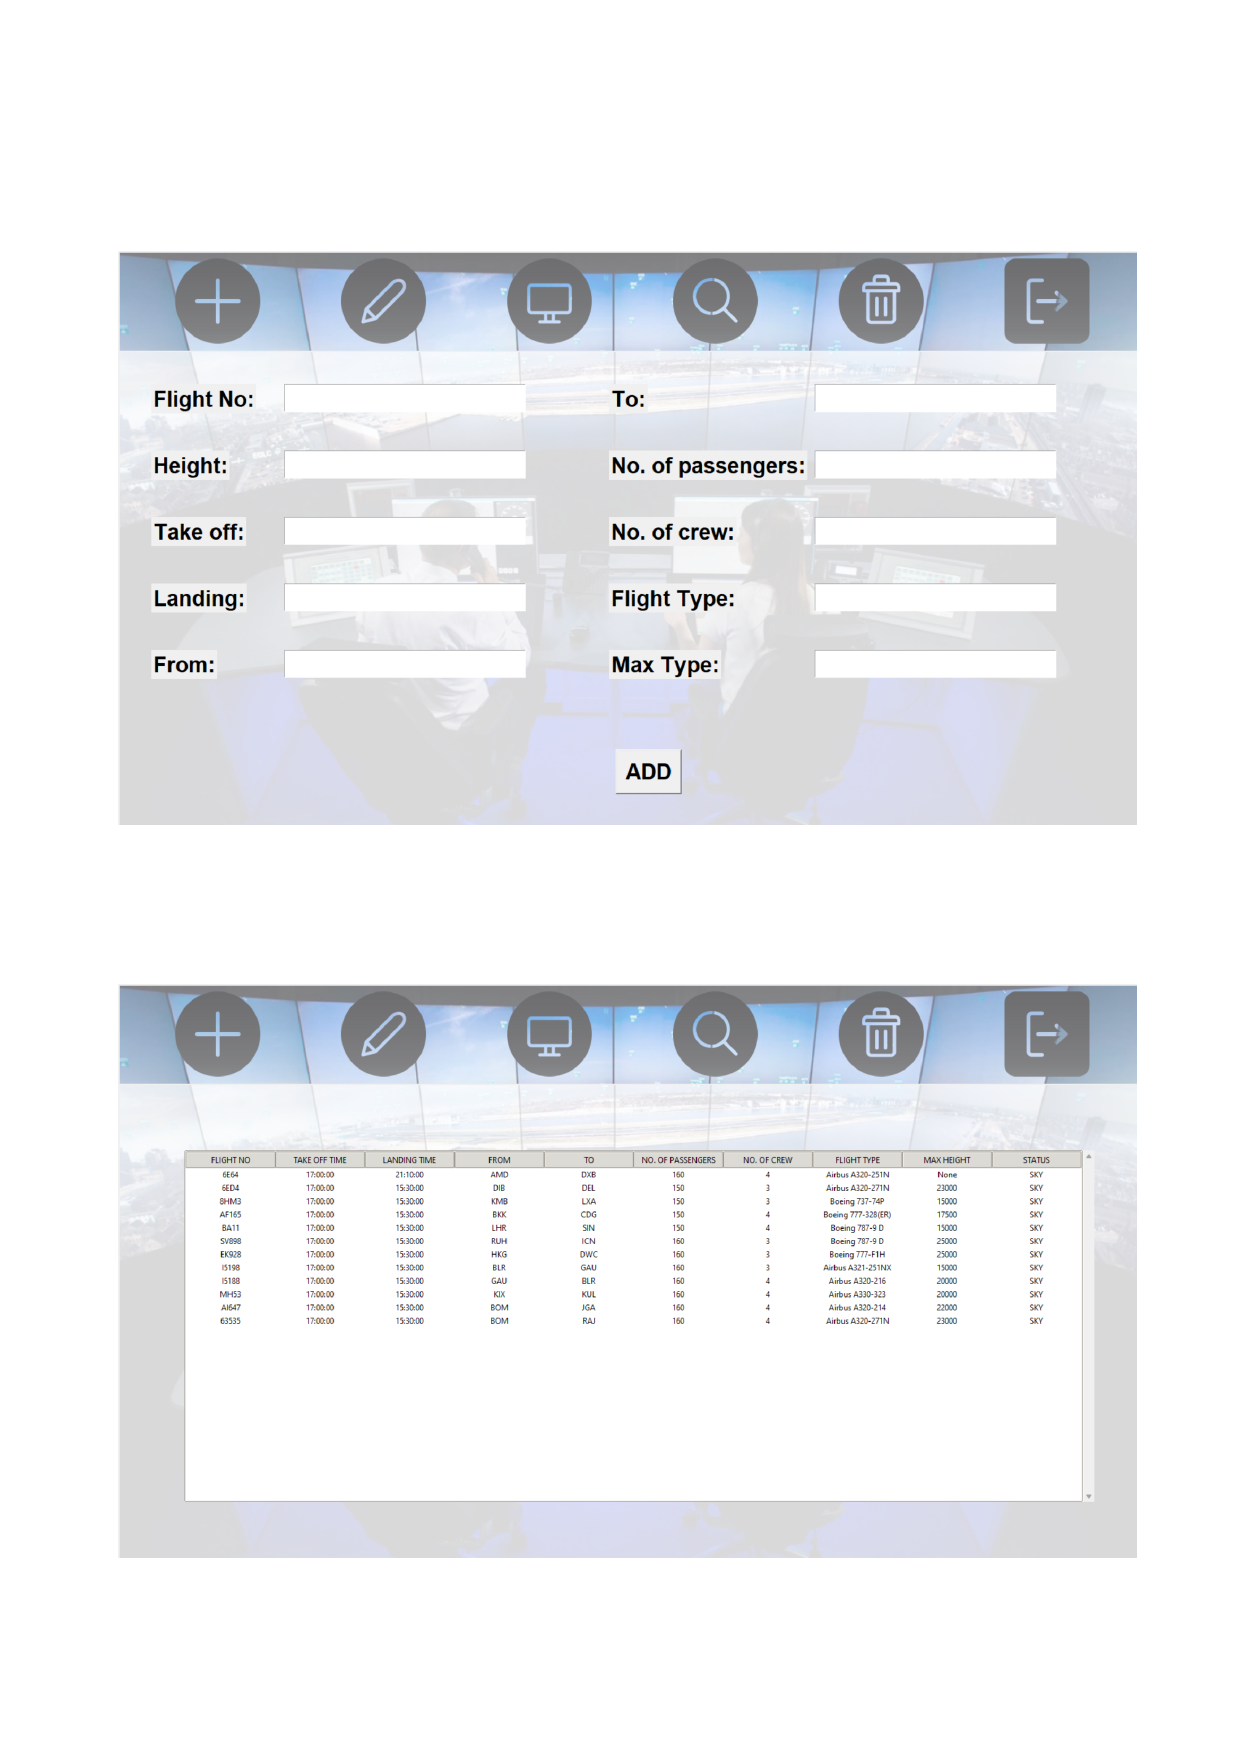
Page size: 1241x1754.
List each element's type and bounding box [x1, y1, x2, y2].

picture [118, 984, 1137, 1558]
picture [118, 251, 1137, 825]
